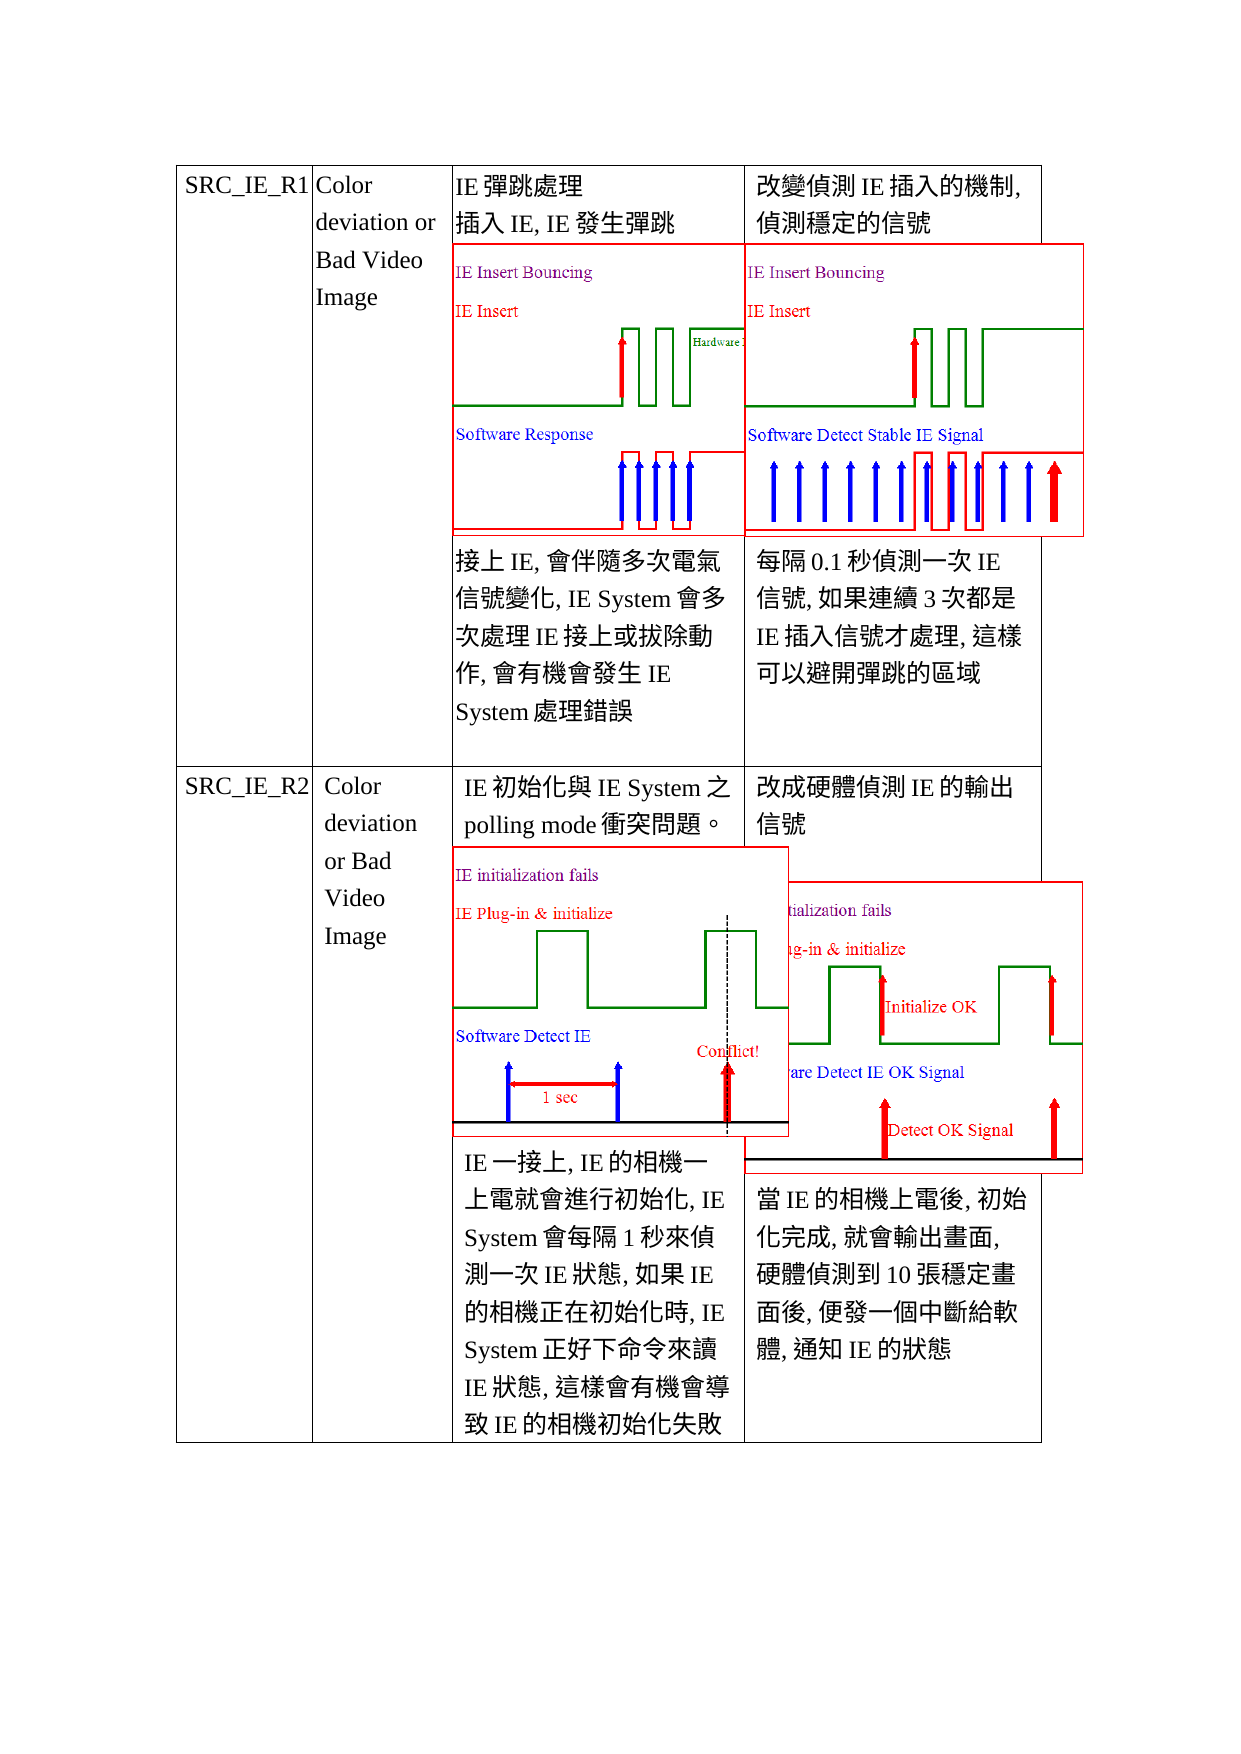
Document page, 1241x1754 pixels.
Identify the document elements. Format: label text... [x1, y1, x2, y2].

picture [452, 243, 1084, 537]
table_cell 改變偵測IE插入的機制, 偵測穩定的信號 每隔0.1秒偵測一次IE信號, 如果連續3次都是IE插入信號才處理, 這樣可以避開彈跳的區域 [745, 166, 1041, 243]
table_cell 改變偵測IE插入的機制, 偵測穩定的信號 每隔0.1秒偵測一次IE信號, 如果連續3次都是IE插入信號才處理, 這樣可以避開彈跳的區域 [745, 537, 1041, 766]
table_cell IE初始化與IE System之polling mode衝突問題。 IE一接上, IE的相機一上電就會進行初始化, IE System會每隔1秒來偵測一次IE狀態, 如果IE的相機正在初始化時, IE System正好下命令來讀IE狀態, 這樣會有機會導致IE的相機初始化失敗 [453, 767, 744, 846]
picture [452, 846, 1083, 1174]
table_cell 改成硬體偵測IE的輸出信號 當IE的相機上電後, 初始化完成, 就會輸出畫面, 硬體偵測到10張穩定畫面後, 便發一個中斷給軟體, 通知IE的狀態 [745, 767, 1041, 881]
table_cell IE初始化與IE System之polling mode衝突問題。 IE一接上, IE的相機一上電就會進行初始化, IE System會每隔1秒來偵測一次IE狀態, 如果IE的相機正在初始化時, IE System正好下命令來讀IE狀態, 這樣會有機會導致IE的相機初始化失敗 [453, 1137, 744, 1442]
table_cell 改成硬體偵測IE的輸出信號 當IE的相機上電後, 初始化完成, 就會輸出畫面, 硬體偵測到10張穩定畫面後, 便發一個中斷給軟體, 通知IE的狀態 [745, 1174, 1041, 1442]
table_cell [313, 767, 452, 1442]
table_cell SRC_IE_R1 [177, 166, 312, 766]
table_cell IE彈跳處理 插入IE, IE發生彈跳 接上IE, 會伴隨多次電氣信號變化, IE System會多次處理IE接上或拔除動作, 會有機會發生IE System處理錯誤 [453, 536, 744, 766]
table_cell Color deviation or Bad Video Image [313, 166, 452, 766]
table_cell IE彈跳處理 插入IE, IE發生彈跳 接上IE, 會伴隨多次電氣信號變化, IE System會多次處理IE接上或拔除動作, 會有機會發生IE System處理錯誤 [453, 166, 744, 243]
table_cell SRC_IE_R2 [177, 767, 312, 1442]
